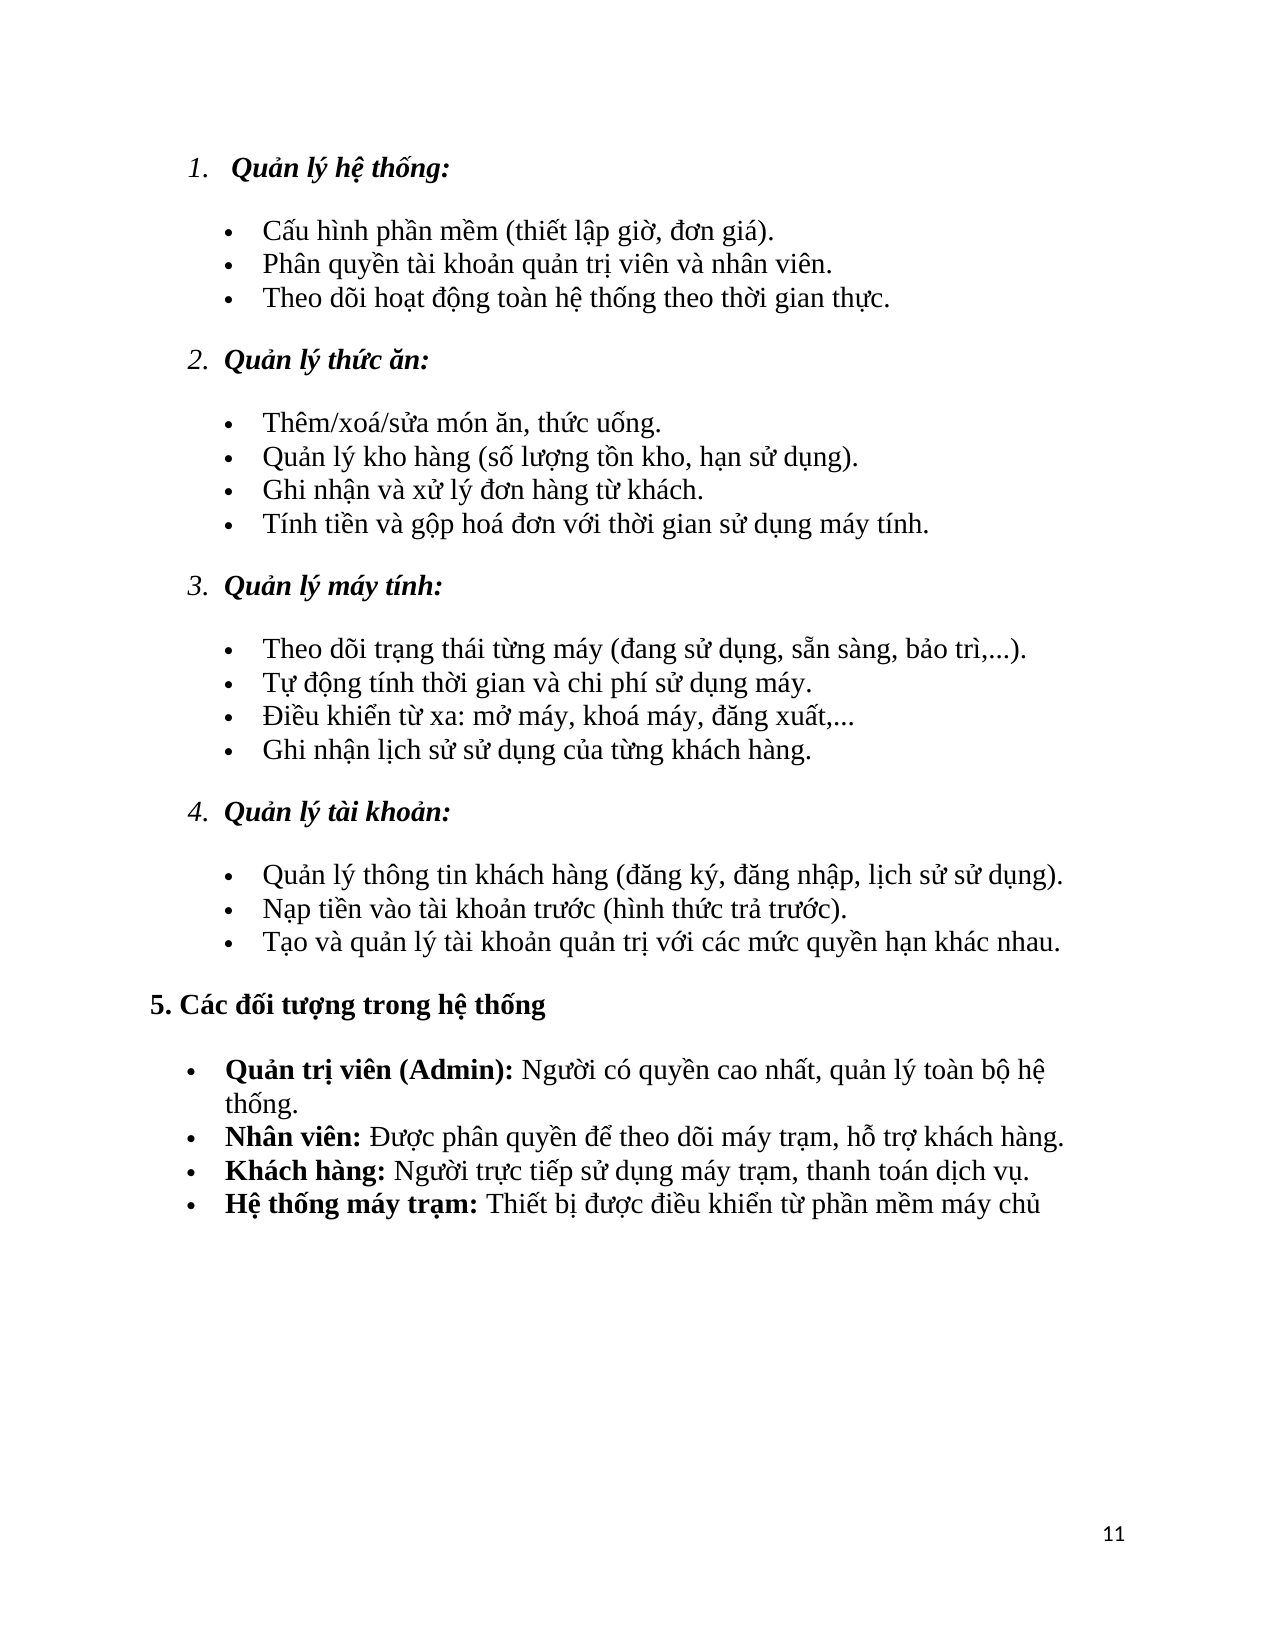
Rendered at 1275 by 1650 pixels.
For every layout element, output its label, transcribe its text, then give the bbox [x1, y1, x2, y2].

text 1. Quản lý hệ thống: [187, 150, 1125, 183]
list Khách hàng: Người trực tiếp sử dụng máy trạm, thanh toán dịch vụ. [187, 1153, 1125, 1187]
list Theo dõi trạng thái từng máy (đang sử dụng, sẵn sàng, bảo trì,...). [225, 631, 1125, 665]
list Quản lý thông tin khách hàng (đăng ký, đăng nhập, lịch sử sử dụng). [225, 857, 1125, 891]
list Hệ thống máy trạm: Thiết bị được điều khiển từ phần mềm máy chủ [187, 1187, 1125, 1220]
list Tự động tính thời gian và chi phí sử dụng máy. [225, 665, 1125, 698]
list Nhân viên: Được phân quyền để theo dõi máy trạm, hỗ trợ khách hàng. [187, 1119, 1125, 1153]
list Tạo và quản lý tài khoản quản trị với các mức quyền hạn khác nhau. [225, 924, 1125, 958]
list Quản trị viên (Admin): Người có quyền cao nhất, quản lý toàn bộ hệ thống. [187, 1052, 1125, 1119]
subtitle 5. Các đối tượng trong hệ thống [150, 987, 1125, 1021]
list Thêm/xoá/sửa món ăn, thức uống. [225, 405, 1125, 439]
list Cấu hình phần mềm (thiết lập giờ, đơn giá). [225, 213, 1125, 246]
list Điều khiển từ xa: mở máy, khoá máy, đăng xuất,... [225, 698, 1125, 732]
text 3. Quản lý máy tính: [187, 568, 1125, 602]
list Ghi nhận và xử lý đơn hàng từ khách. [225, 472, 1125, 506]
list Theo dõi hoạt động toàn hệ thống theo thời gian thực. [225, 280, 1125, 313]
text 2. Quản lý thức ăn: [187, 342, 1125, 376]
list Quản lý kho hàng (số lượng tồn kho, hạn sử dụng). [225, 439, 1125, 472]
list Ghi nhận lịch sử sử dụng của từng khách hàng. [225, 732, 1125, 765]
text 4. Quản lý tài khoản: [187, 794, 1125, 828]
list Nạp tiền vào tài khoản trước (hình thức trả trước). [225, 891, 1125, 924]
list Tính tiền và gộp hoá đơn với thời gian sử dụng máy tính. [225, 506, 1125, 539]
list Phân quyền tài khoản quản trị viên và nhân viên. [225, 246, 1125, 280]
